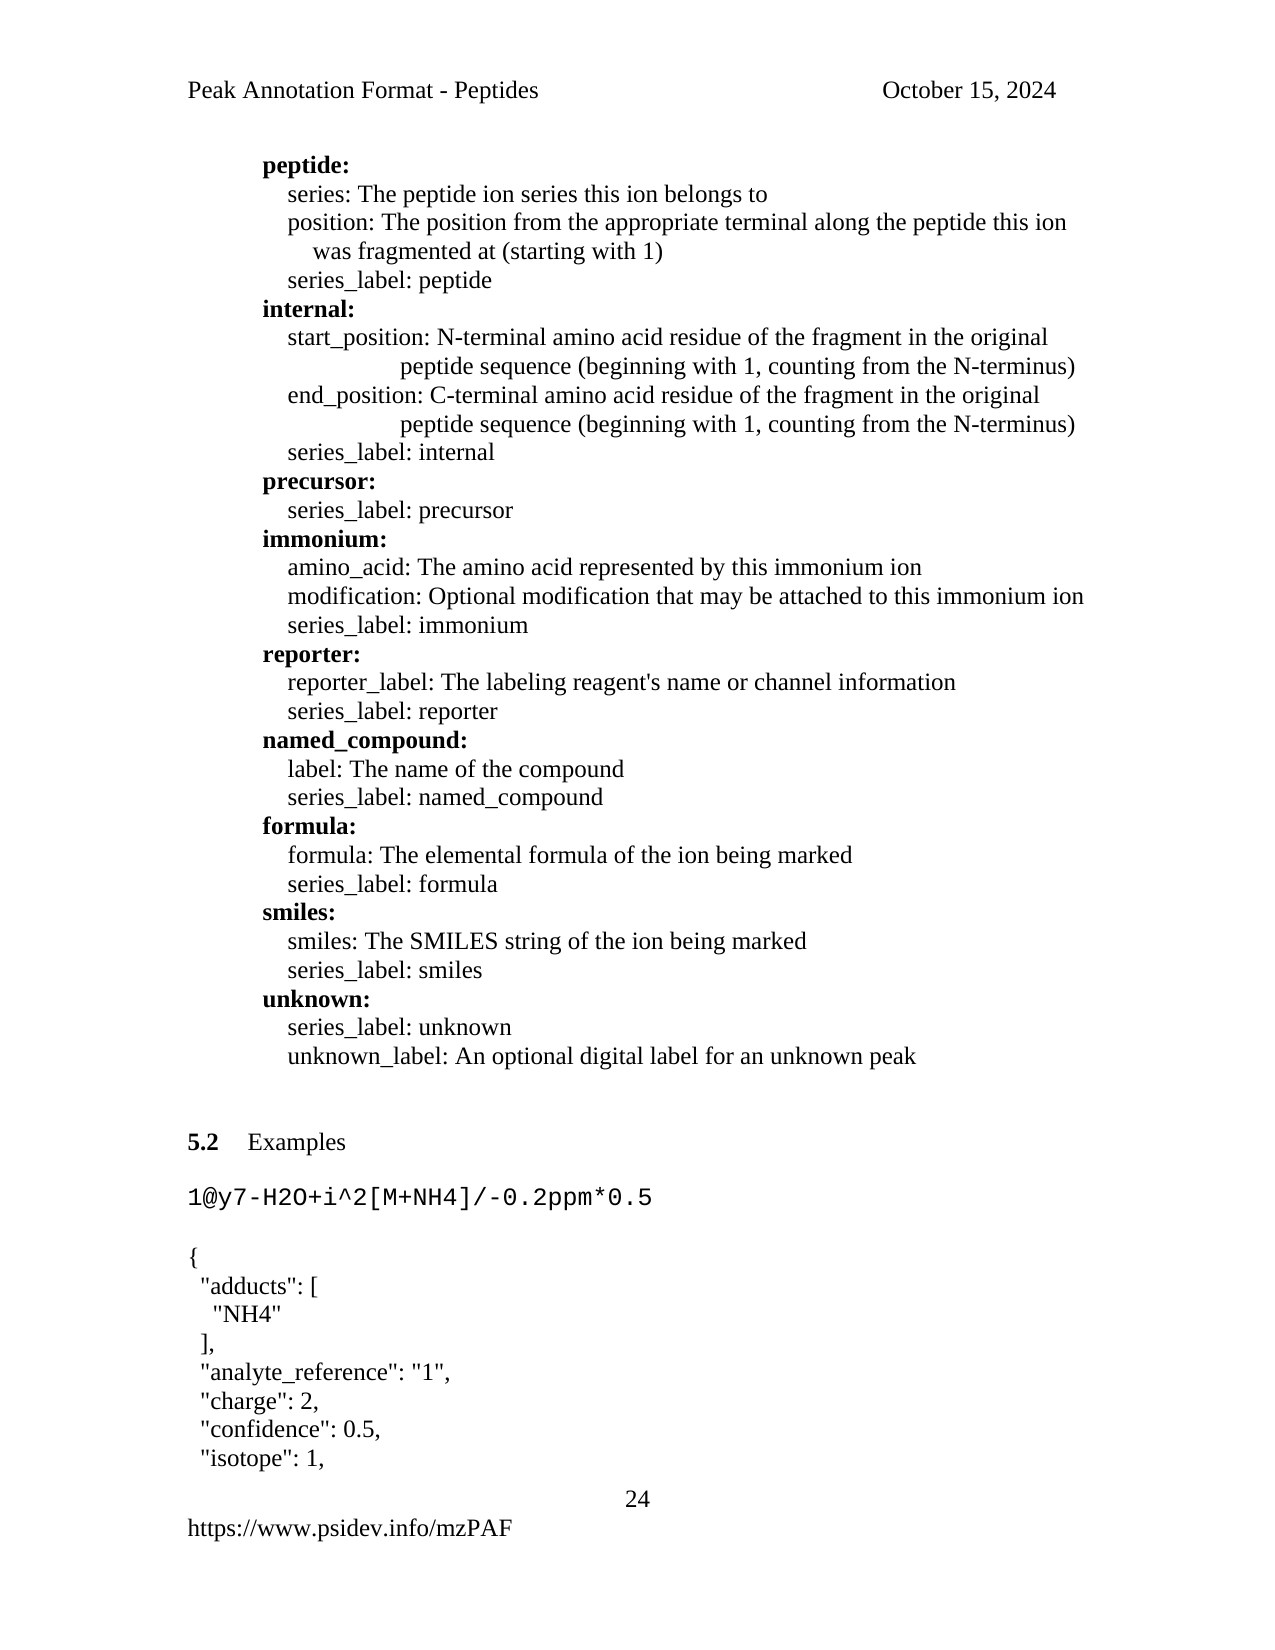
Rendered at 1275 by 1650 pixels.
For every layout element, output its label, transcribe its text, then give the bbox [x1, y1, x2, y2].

text ], [187, 1328, 1087, 1357]
text series_label: named_compound [262, 782, 1087, 811]
text "confidence": 0.5, [187, 1414, 1087, 1443]
text immonium: [262, 524, 1087, 552]
text named_compound: [262, 725, 1087, 754]
text formula: The elemental formula of the ion being marked [262, 840, 1087, 869]
text unknown_label: An optional digital label for an unknown peak [262, 1041, 1087, 1070]
text position: The position from the appropriate terminal along the peptide this ion [262, 207, 1087, 236]
text precursor: [262, 466, 1087, 495]
text smiles: [262, 897, 1087, 926]
text formula: [262, 811, 1087, 840]
text was fragmented at (starting with 1) [262, 236, 1087, 265]
text { [187, 1242, 1087, 1271]
text "charge": 2, [187, 1386, 1087, 1414]
text start_position: N-terminal amino acid residue of the fragment in the original [262, 322, 1087, 351]
text internal: [262, 294, 1087, 322]
text series: The peptide ion series this ion belongs to [262, 179, 1087, 207]
text smiles: The SMILES string of the ion being marked [262, 926, 1087, 955]
subtitle Examples [187, 1127, 1087, 1156]
text series_label: unknown [262, 1012, 1087, 1041]
text peptide: [262, 150, 1087, 179]
text unknown: [262, 984, 1087, 1012]
text label: The name of the compound [262, 754, 1087, 782]
text series_label: formula [262, 869, 1087, 897]
text peptide sequence (beginning with 1, counting from the N-terminus) [262, 351, 1087, 380]
text reporter_label: The labeling reagent's name or channel information [262, 667, 1087, 696]
text "adducts": [ [187, 1271, 1087, 1299]
text series_label: peptide [262, 265, 1087, 294]
text modification: Optional modification that may be attached to this immonium ion [262, 581, 1087, 610]
text 1@y7-H2O+i^2[M+NH4]/-0.2ppm*0.5 [187, 1185, 1087, 1213]
text "NH4" [187, 1299, 1087, 1328]
text series_label: immonium [262, 610, 1087, 639]
text series_label: precursor [262, 495, 1087, 524]
text series_label: internal [262, 437, 1087, 466]
text series_label: reporter [262, 696, 1087, 725]
text series_label: smiles [262, 955, 1087, 984]
text "analyte_reference": "1", [187, 1357, 1087, 1386]
text end_position: C-terminal amino acid residue of the fragment in the original [262, 380, 1087, 409]
text reporter: [262, 639, 1087, 667]
text peptide sequence (beginning with 1, counting from the N-terminus) [262, 409, 1087, 437]
text amino_acid: The amino acid represented by this immonium ion [262, 552, 1087, 581]
text "isotope": 1, [187, 1443, 1087, 1472]
